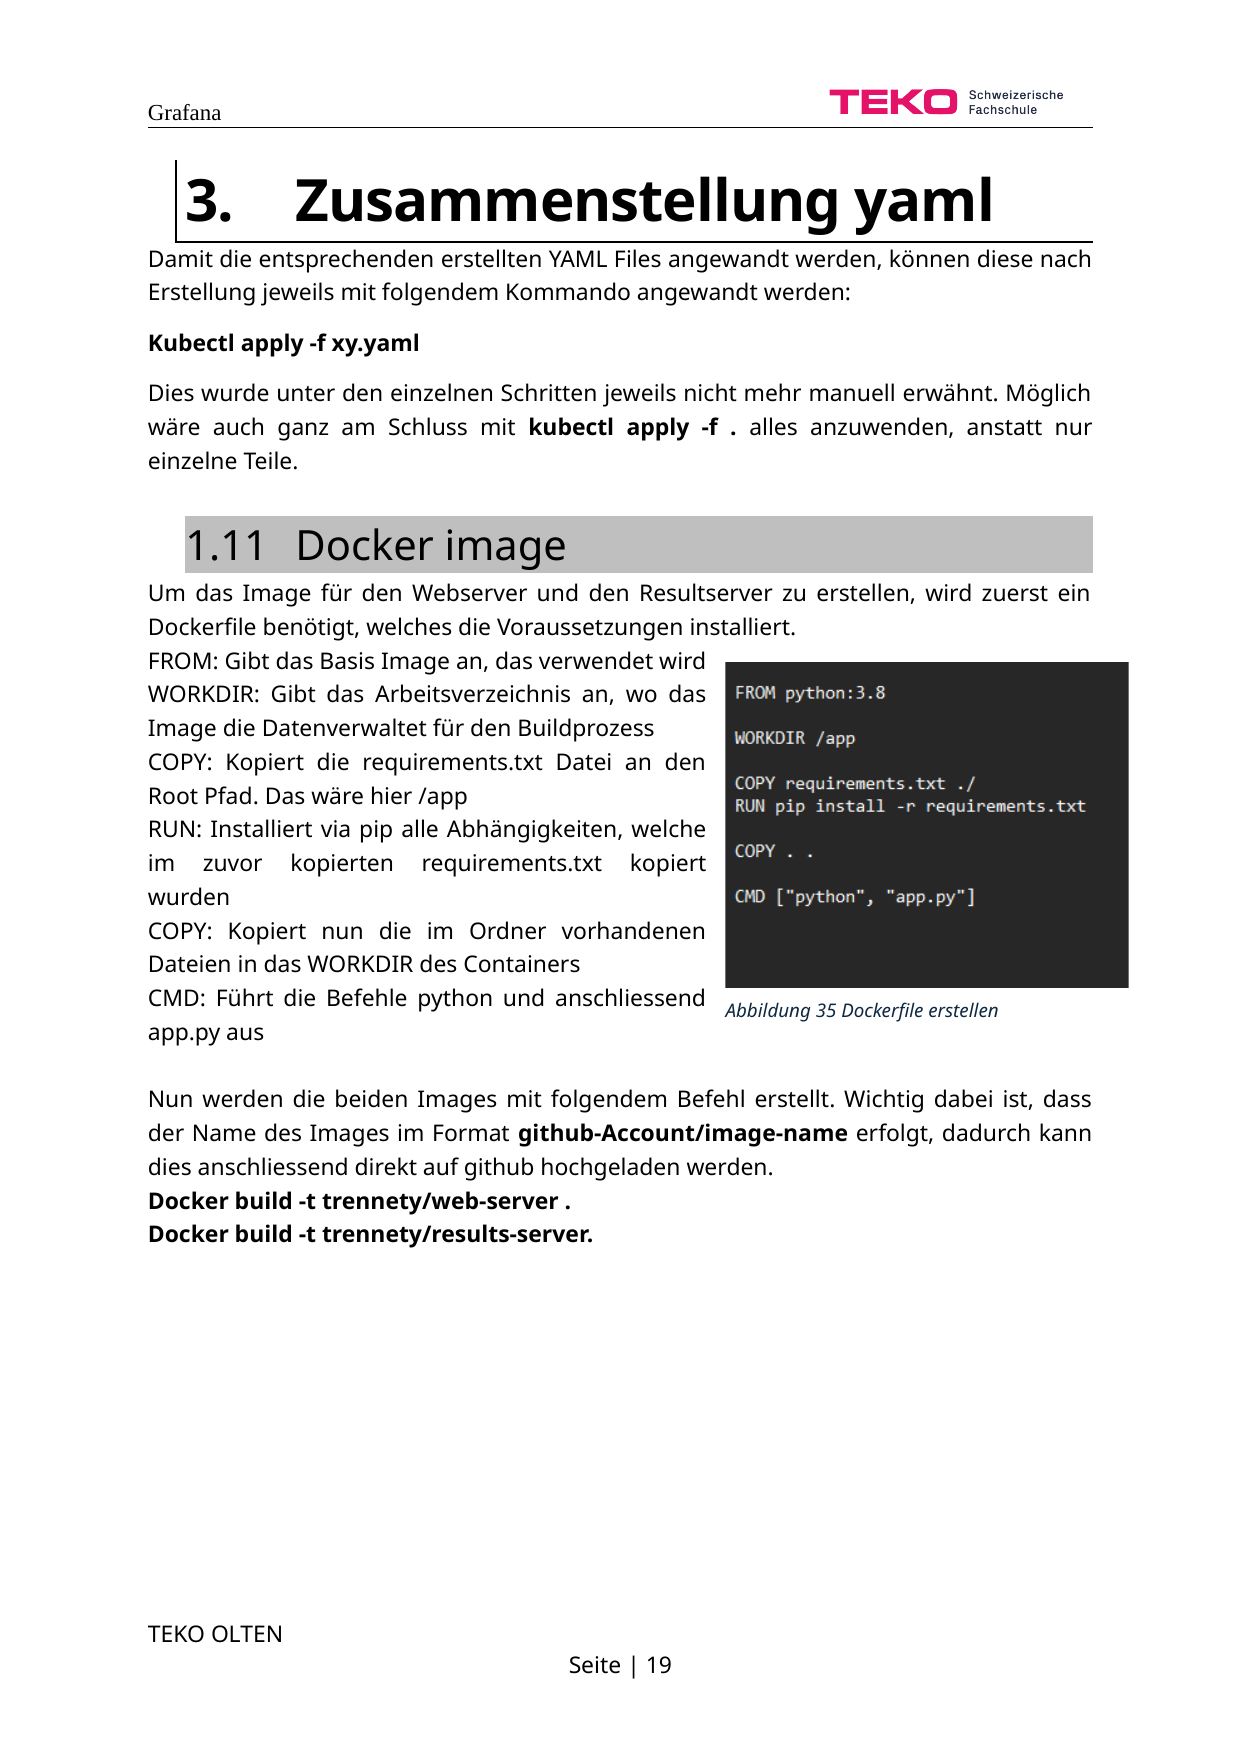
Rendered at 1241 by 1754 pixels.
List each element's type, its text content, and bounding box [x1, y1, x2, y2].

text COPY: Kopiert nun die im Ordner vorhandenen Dateien in das WORKDIR des Containers [148, 915, 725, 980]
text FROM: Gibt das Basis Image an, das verwendet wird [148, 645, 1093, 676]
text COPY: Kopiert die requirements.txt Datei an den Root Pfad. Das wäre hier /app [148, 746, 725, 811]
text Nun werden die beiden Images mit folgendem Befehl erstellt. Wichtig dabei ist, dass der Name des Images im Format github-Account/image-name erfolgt, dadurch kann dies anschliessend direkt auf github hochgeladen werden. [148, 1083, 1093, 1182]
text Damit die entsprechenden erstellten YAML Files angewandt werden, können diese nach Erstellung jeweils mit folgendem Kommando angewandt werden: [148, 243, 1093, 308]
picture [725, 662, 1129, 988]
picture [805, 61, 1097, 139]
title Zusammenstellung yaml [175, 159, 1093, 241]
subtitle Docker image [185, 516, 1093, 573]
text Dies wurde unter den einzelnen Schritten jeweils nicht mehr manuell erwähnt. Möglich wäre auch ganz am Schluss mit kubectl apply -f . alles anzuwenden, anstatt nur einzelne Teile. [148, 377, 1093, 476]
text RUN: Installiert via pip alle Abhängigkeiten, welche im zuvor kopierten requirements.txt kopiert wurden [148, 813, 725, 912]
text CMD: Führt die Befehle python und anschliessend app.py aus [148, 982, 1093, 1047]
text Kubectl apply -f xy.yaml [148, 327, 1093, 358]
text WORKDIR: Gibt das Arbeitsverzeichnis an, wo das Image die Datenverwaltet für den Buildprozess [148, 678, 725, 743]
text Um das Image für den Webserver und den Resultserver zu erstellen, wird zuerst ein Dockerfile benötigt, welches die Voraussetzungen installiert. [148, 577, 1093, 642]
text Docker build -t trennety/web-server . [148, 1185, 1093, 1216]
text Docker build -t trennety/results-server. [148, 1218, 1093, 1250]
